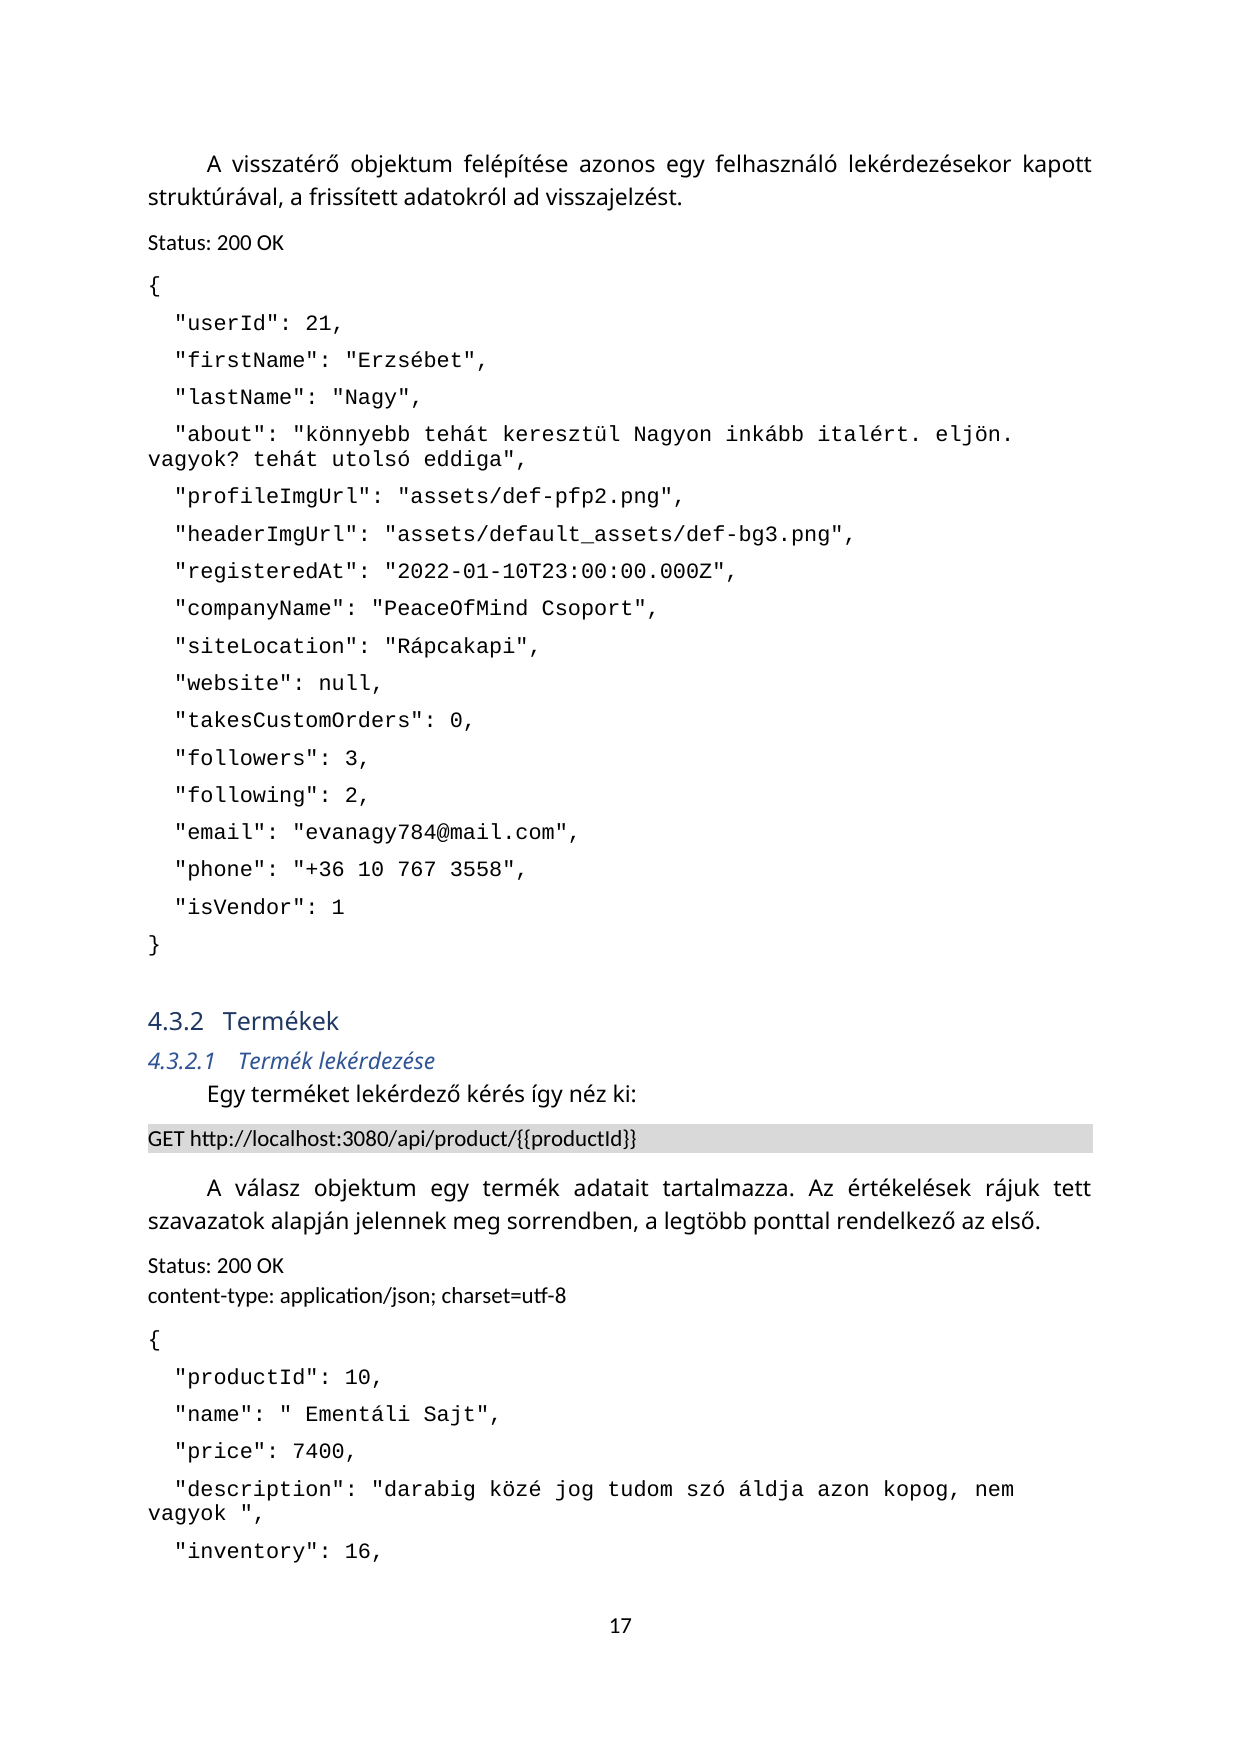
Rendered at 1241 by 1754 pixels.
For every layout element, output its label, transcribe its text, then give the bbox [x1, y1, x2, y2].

subtitle Termék lekérdezése [148, 1044, 1093, 1076]
text "siteLocation": "Rápcakapi", [148, 635, 1093, 660]
text "price": 7400, [148, 1440, 1093, 1465]
text "email": "evanagy784@mail.com", [148, 821, 1093, 846]
text "about": "könnyebb tehát keresztül Nagyon inkább italért. eljön. vagyok? tehát utolsó eddiga", [148, 424, 1093, 473]
text Egy terméket lekérdező kérés így néz ki: [148, 1078, 1093, 1109]
text "lastName": "Nagy", [148, 386, 1093, 411]
text "website": null, [148, 672, 1093, 697]
text { [148, 1328, 1093, 1353]
text "followers": 3, [148, 747, 1093, 772]
text GET http://localhost:3080/api/product/{{productId}} [148, 1124, 1093, 1153]
text A visszatérő objektum felépítése azonos egy felhasználó lekérdezésekor kapott struktúrával, a frissített adatokról ad visszajelzést. [148, 148, 1093, 213]
text A válasz objektum egy termék adatait tartalmazza. Az értékelések rájuk tett szavazatok alapján jelennek meg sorrendben, a legtöbb ponttal rendelkező az első. [148, 1171, 1093, 1236]
text "productId": 10, [148, 1366, 1093, 1391]
text "takesCustomOrders": 0, [148, 709, 1093, 734]
text "name": " Ementáli Sajt", [148, 1403, 1093, 1428]
text "following": 2, [148, 784, 1093, 809]
text "description": "darabig közé jog tudom szó áldja azon kopog, nem vagyok ", [148, 1478, 1093, 1527]
text { [148, 274, 1093, 299]
subtitle Termékek [148, 1004, 1093, 1038]
text } [148, 933, 1093, 958]
text Status: 200 OK content-type: application/json; charset=utf-8 [148, 1251, 1093, 1310]
text "profileImgUrl": "assets/def-pfp2.png", [148, 486, 1093, 511]
text "userId": 21, [148, 312, 1093, 337]
text "isVendor": 1 [148, 896, 1093, 921]
text "registeredAt": "2022-01-10T23:00:00.000Z", [148, 560, 1093, 585]
text "phone": "+36 10 767 3558", [148, 859, 1093, 883]
text "companyName": "PeaceOfMind Csoport", [148, 598, 1093, 622]
text "headerImgUrl": "assets/default_assets/def-bg3.png", [148, 523, 1093, 548]
text Status: 200 OK [148, 228, 1093, 256]
text "firstName": "Erzsébet", [148, 349, 1093, 374]
text "inventory": 16, [148, 1540, 1093, 1564]
